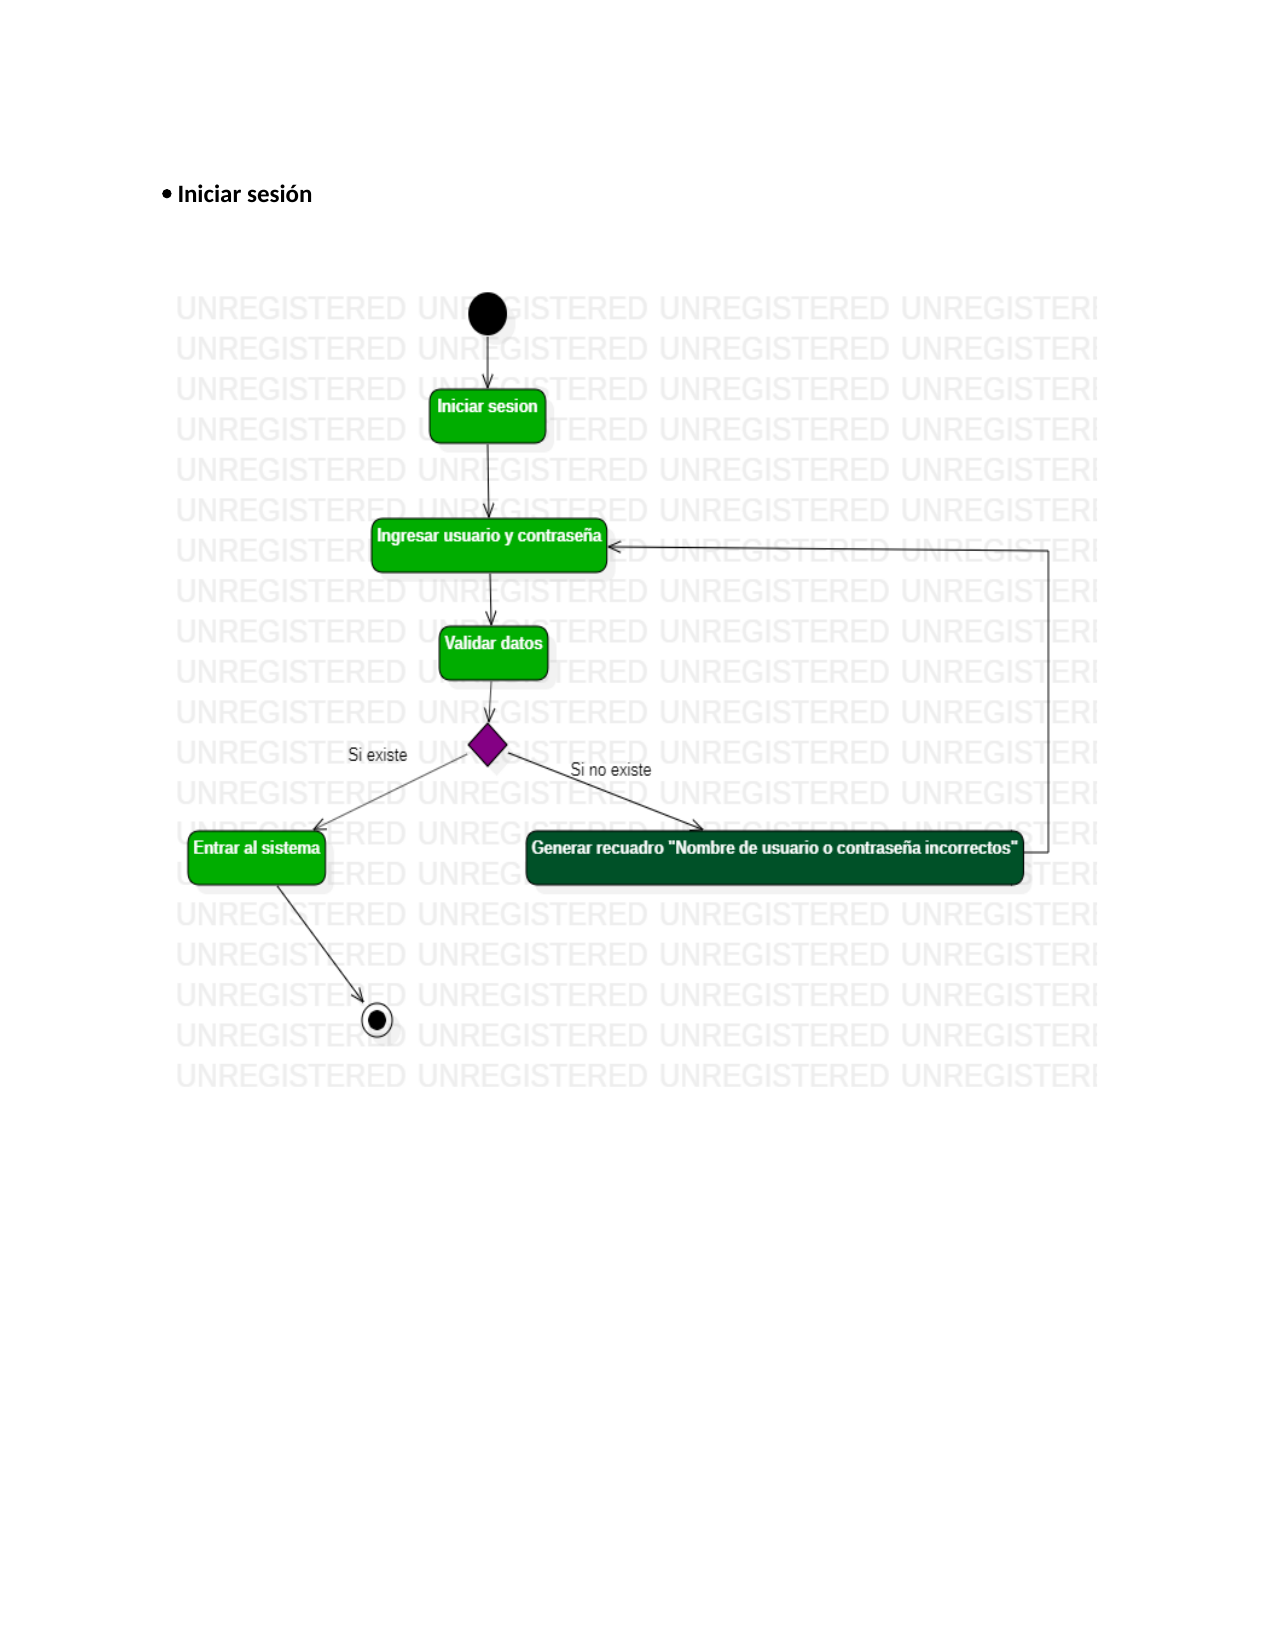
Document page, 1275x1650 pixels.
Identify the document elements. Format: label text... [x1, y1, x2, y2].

list Iniciar sesión [162, 178, 1098, 209]
picture [176, 279, 1098, 1091]
